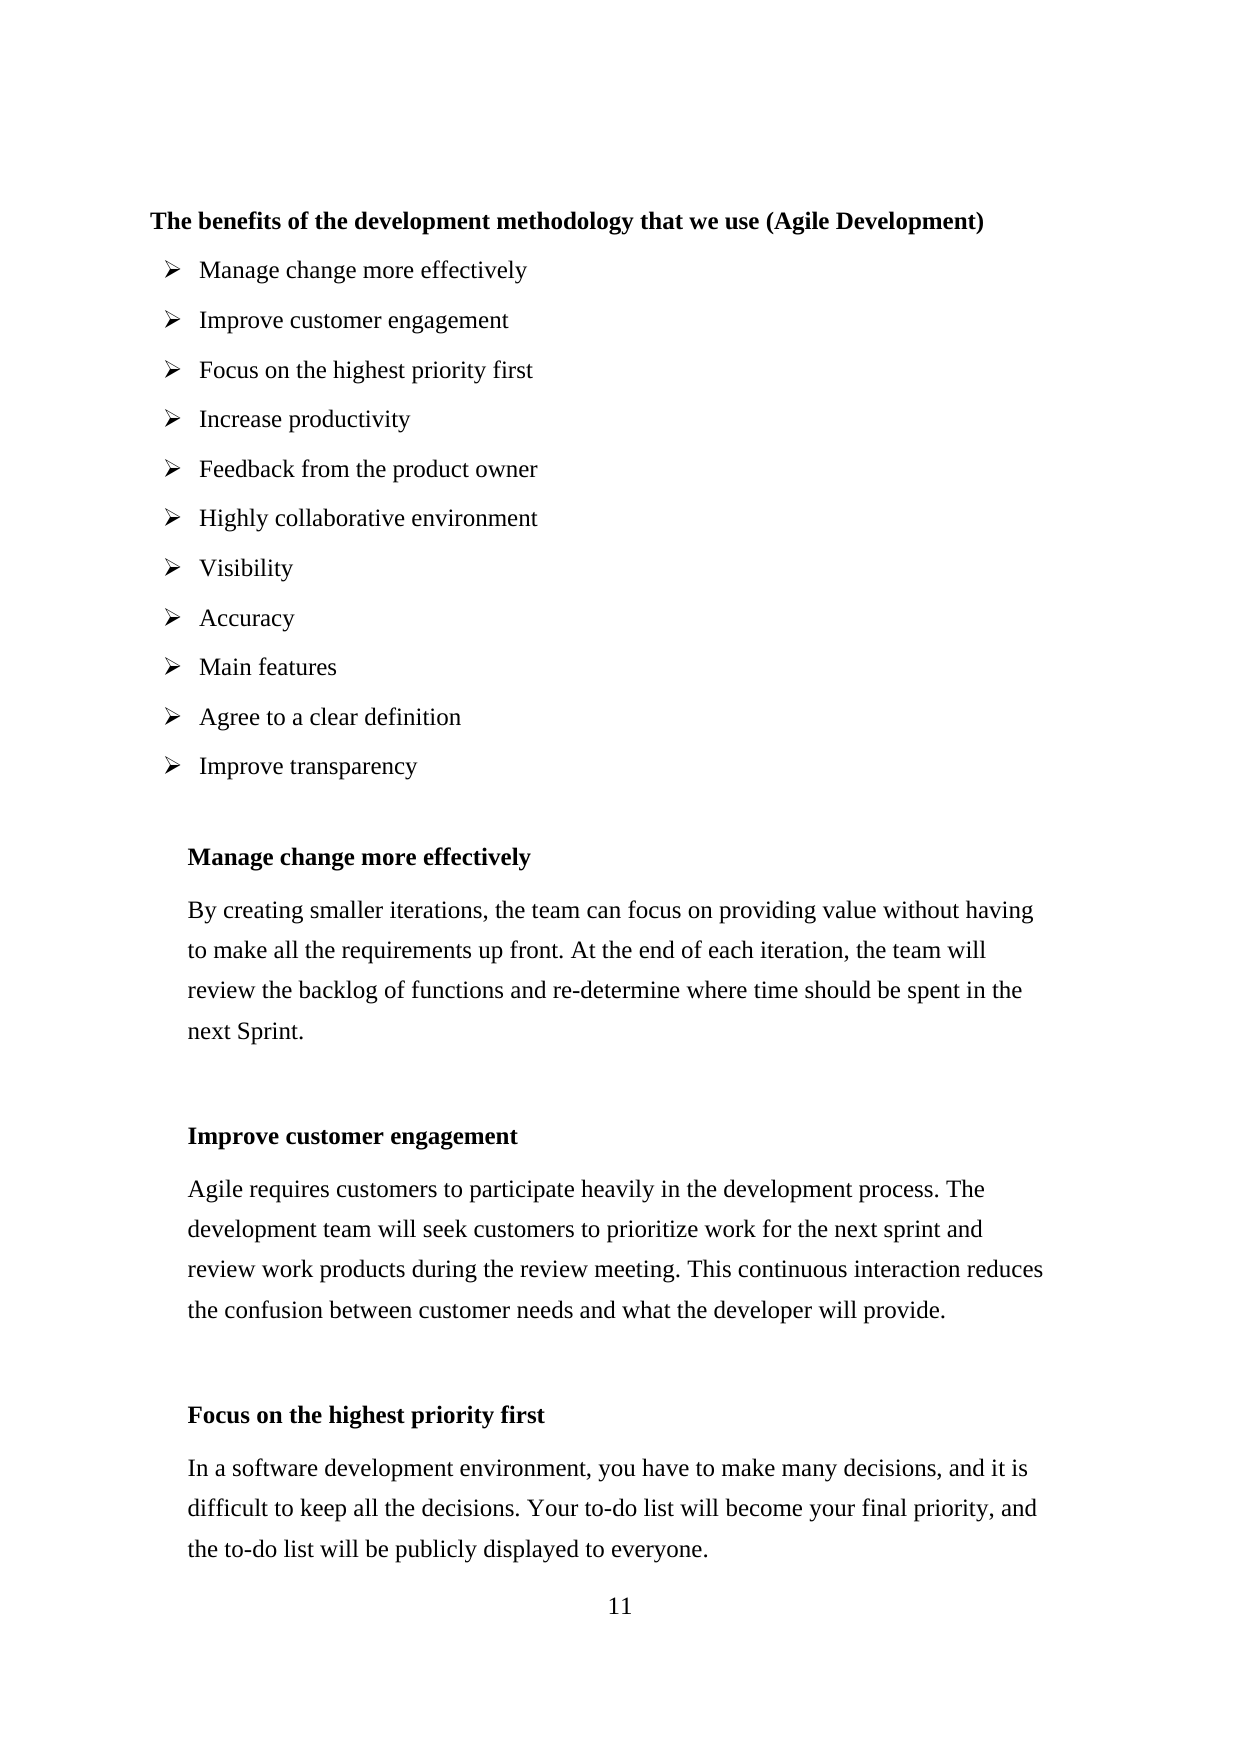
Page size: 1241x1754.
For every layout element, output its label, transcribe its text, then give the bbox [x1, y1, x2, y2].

text The benefits of the development methodology that we use (Agile Development) [87, 206, 1159, 235]
text Improve customer engagement [187, 1121, 1053, 1150]
list Feedback from the product owner [163, 454, 1159, 483]
list Focus on the highest priority first [163, 355, 1159, 383]
list Visibility [163, 553, 1159, 582]
list Manage change more effectively [163, 256, 1159, 284]
list Improve transparency [163, 751, 1159, 780]
list Improve customer engagement [163, 305, 1159, 334]
list Highly collaborative environment [163, 503, 1159, 532]
text Manage change more effectively [187, 842, 1053, 871]
text Agile requires customers to participate heavily in the development process. The development team will seek customers to prioritize work for the next sprint and review work products during the review meeting. This continuous interaction reduces the confusion between customer needs and what the developer will provide. [187, 1174, 1053, 1323]
list Accuracy [163, 603, 1159, 631]
list Agree to a clear definition [163, 702, 1159, 731]
text By creating smaller iterations, the team can focus on providing value without having to make all the requirements up front. At the end of each iteration, the team will review the backlog of functions and re-determine where time should be spent in the next Sprint. [187, 895, 1053, 1044]
list Main features [163, 652, 1159, 681]
text In a software development environment, you have to make many decisions, and it is difficult to keep all the decisions. Your to-do list will become your final priority, and the to-do list will be publicly displayed to everyone. [187, 1453, 1053, 1562]
text Focus on the highest priority first [187, 1400, 1053, 1429]
list Increase productivity [163, 404, 1159, 433]
